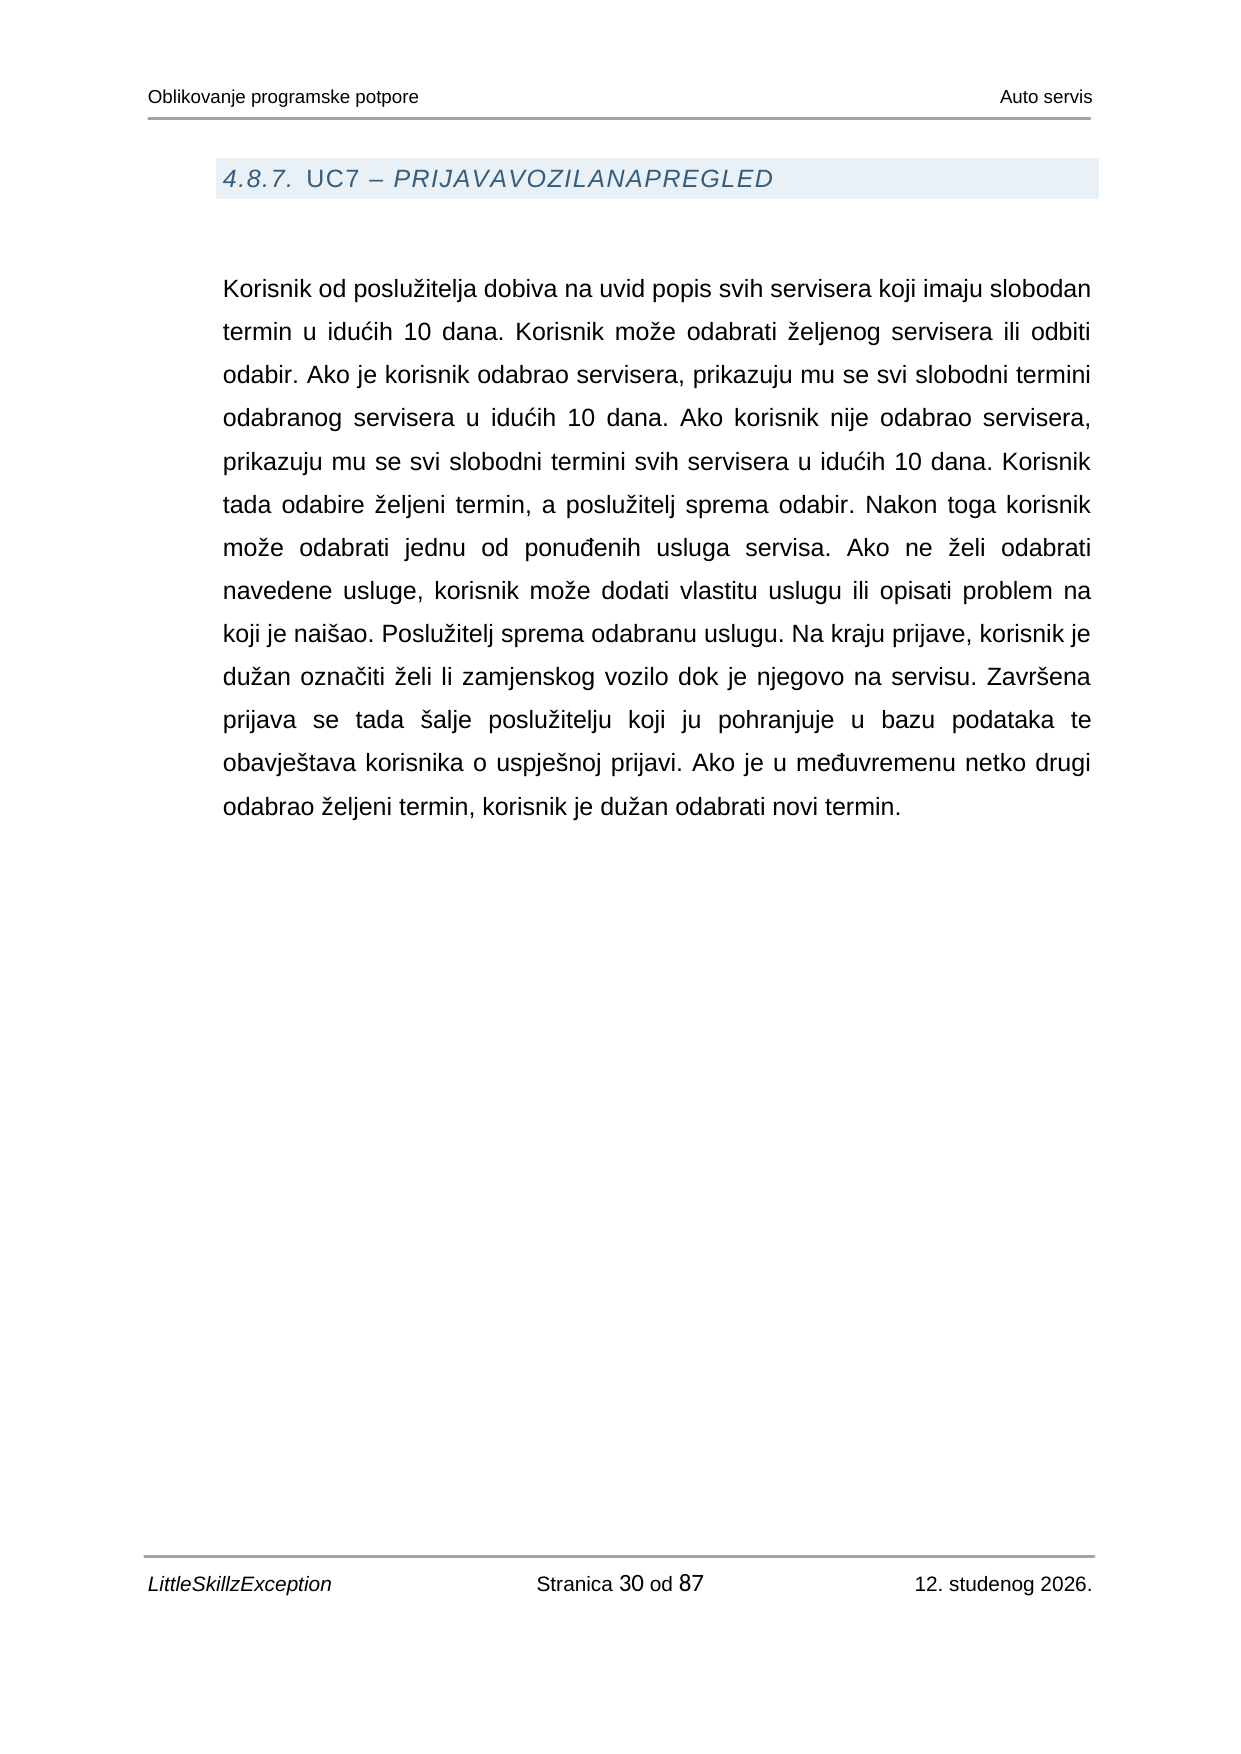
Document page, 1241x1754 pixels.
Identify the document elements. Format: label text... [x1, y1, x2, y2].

subtitle UC7 – PrijavaVozilaNaPregled [223, 164, 1093, 193]
text Korisnik od poslužitelja dobiva na uvid popis svih servisera koji imaju slobodan termin u idućih 10 dana. Korisnik može odabrati željenog servisera ili odbiti odabir. Ako je korisnik odabrao servisera, prikazuju mu se svi slobodni termini odabranog servisera u idućih 10 dana. Ako korisnik nije odabrao servisera, prikazuju mu se svi slobodni termini svih servisera u idućih 10 dana. Korisnik tada odabire željeni termin, a poslužitelj sprema odabir. Nakon toga korisnik može odabrati jednu od ponuđenih usluga servisa. Ako ne želi odabrati navedene usluge, korisnik može dodati vlastitu uslugu ili opisati problem na koji je naišao. Poslužitelj sprema odabranu uslugu. Na kraju prijave, korisnik je dužan označiti želi li zamjenskog vozilo dok je njegovo na servisu. Završena prijava se tada šalje poslužitelju koji ju pohranjuje u bazu podataka te obavještava korisnika o uspješnoj prijavi. Ako je u međuvremenu netko drugi odabrao željeni termin, korisnik je dužan odabrati novi termin. [223, 274, 1093, 820]
